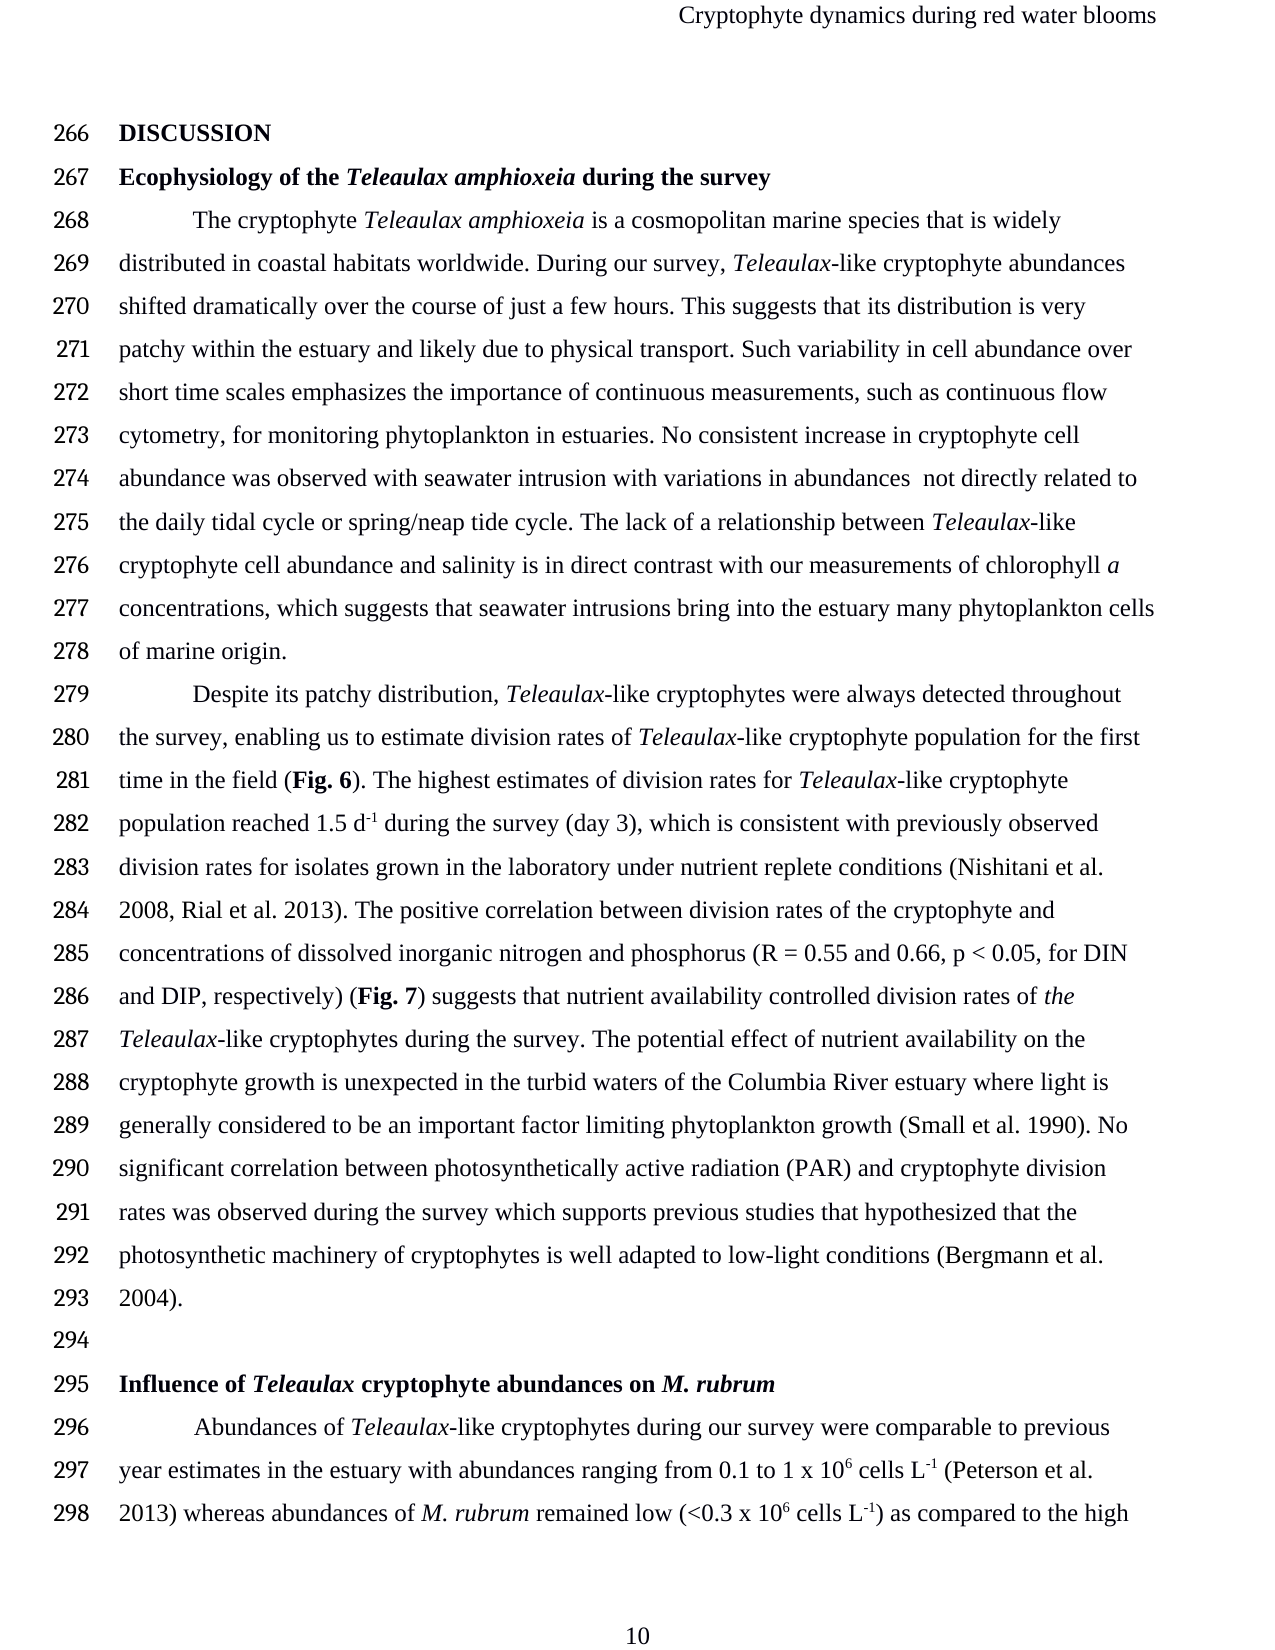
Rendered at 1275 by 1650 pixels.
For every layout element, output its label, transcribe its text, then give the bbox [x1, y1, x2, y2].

text DISCUSSION [118, 118, 1156, 147]
text Ecophysiology of the Teleaulax amphioxeia during the survey [118, 162, 1156, 190]
text Influence of Teleaulax cryptophyte abundances on M. rubrum [118, 1369, 1156, 1398]
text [118, 1412, 1156, 1527]
text Despite its patchy distribution, Teleaulax-like cryptophytes were always detected throughout the survey, enabling us to estimate division rates of Teleaulax-like cryptophyte population for the first time in the field (Fig. 6). The highest estimates of division rates for Teleaulax-like cryptophyte population reached 1.5 d-1 during the survey (day 3), which is consistent with previously observed division rates for isolates grown in the laboratory under nutrient replete conditions (Nishitani et al. 2008, Rial et al. 2013). The positive correlation between division rates of the cryptophyte and concentrations of dissolved inorganic nitrogen and phosphorus (R = 0.55 and 0.66, p < 0.05, for DIN and DIP, respectively) (Fig. 7) suggests that nutrient availability controlled division rates of the Teleaulax-like cryptophytes during the survey. The potential effect of nutrient availability on the cryptophyte growth is unexpected in the turbid waters of the Columbia River estuary where light is generally considered to be an important factor limiting phytoplankton growth (Small et al. 1990). No significant correlation between photosynthetically active radiation (PAR) and cryptophyte division rates was observed during the survey which supports previous studies that hypothesized that the photosynthetic machinery of cryptophytes is well adapted to low-light conditions (Bergmann et al. 2004). [118, 679, 1156, 1312]
text The cryptophyte Teleaulax amphioxeia is a cosmopolitan marine species that is widely distributed in coastal habitats worldwide. During our survey, Teleaulax-like cryptophyte abundances shifted dramatically over the course of just a few hours. This suggests that its distribution is very patchy within the estuary and likely due to physical transport. Such variability in cell abundance over short time scales emphasizes the importance of continuous measurements, such as continuous flow cytometry, for monitoring phytoplankton in estuaries. No consistent increase in cryptophyte cell abundance was observed with seawater intrusion with variations in abundances not directly related to the daily tidal cycle or spring/neap tide cycle. The lack of a relationship between Teleaulax-like cryptophyte cell abundance and salinity is in direct contrast with our measurements of chlorophyll a concentrations, which suggests that seawater intrusions bring into the estuary many phytoplankton cells of marine origin. [118, 205, 1156, 665]
